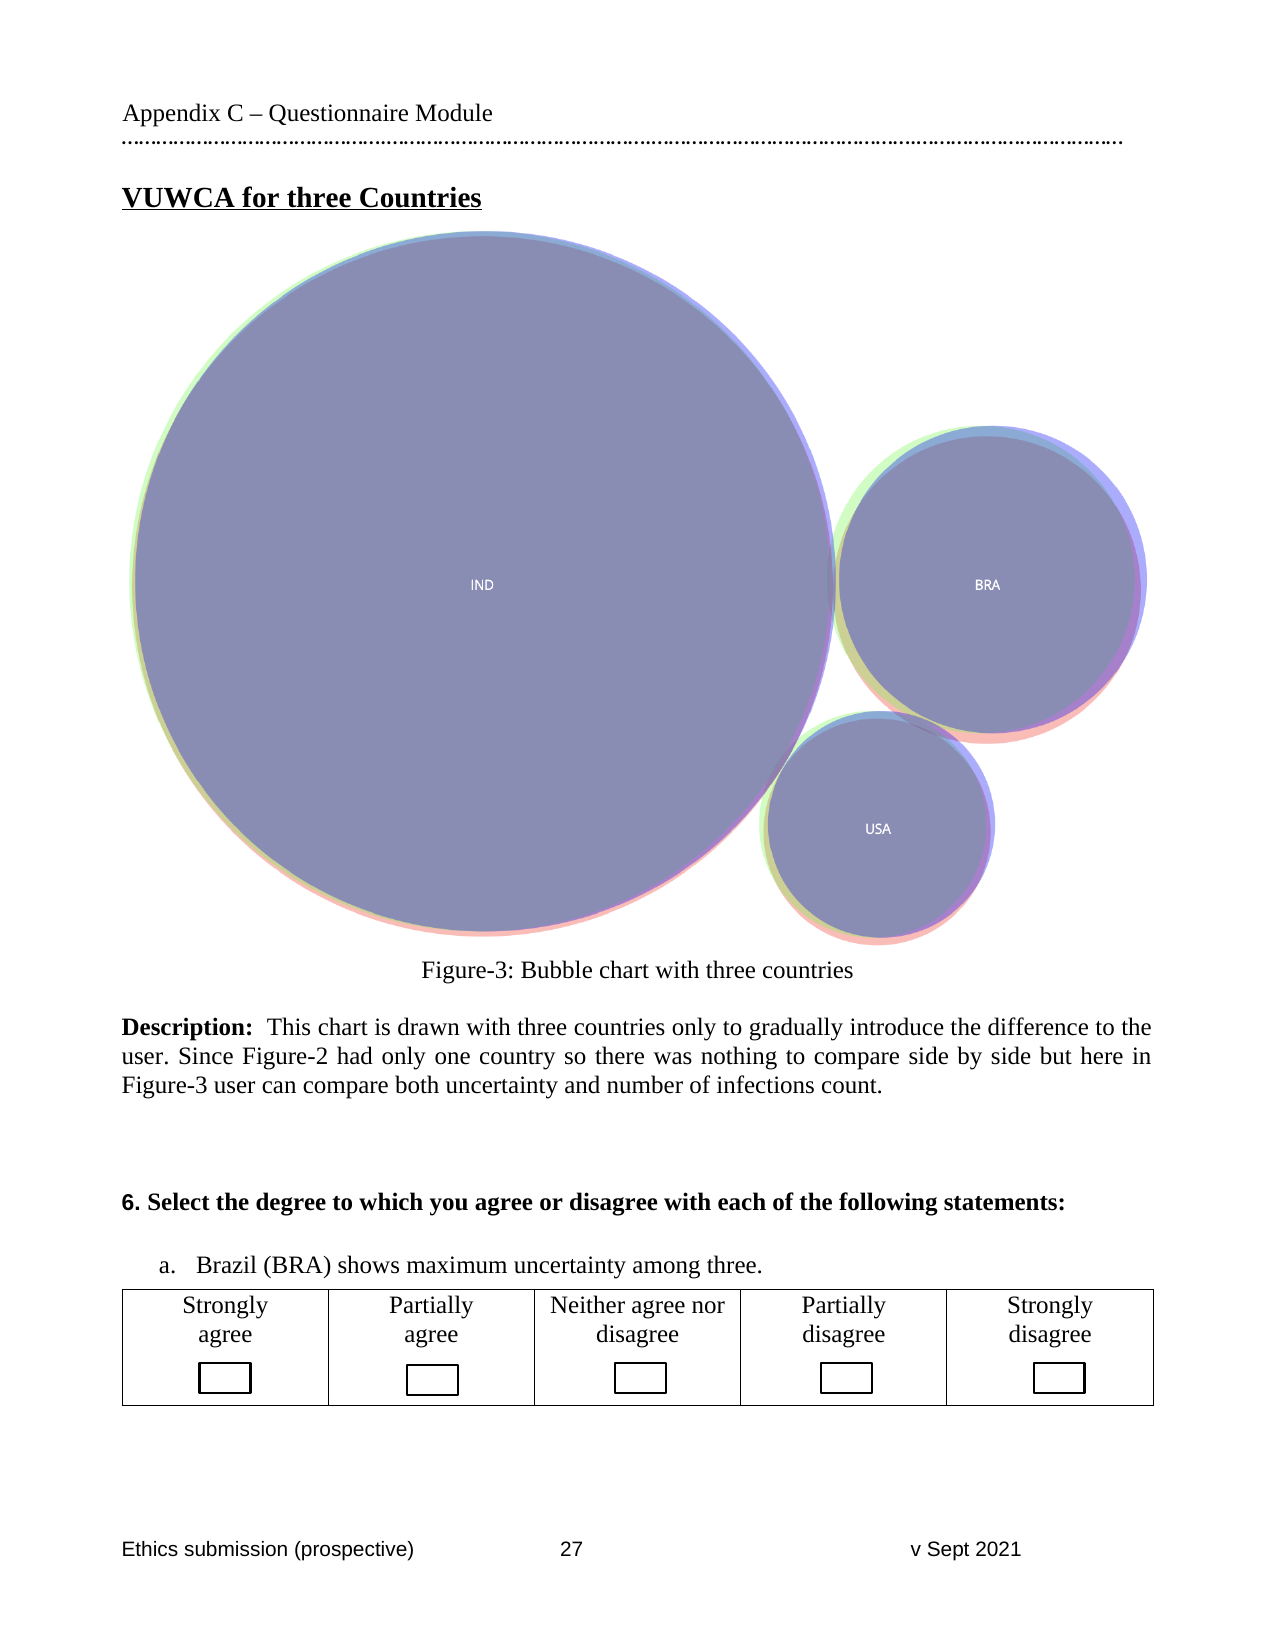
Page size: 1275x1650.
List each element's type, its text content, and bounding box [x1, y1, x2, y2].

table_header Strongly disagree [947, 1290, 1153, 1405]
table_header Partially agree [329, 1290, 534, 1405]
text VUWCA for three Countries [121, 180, 1153, 213]
picture [121, 213, 1154, 955]
text ……………………………………….……………………………………….……………………………………….……………………………… [121, 120, 1153, 151]
table_header Neither agree nor disagree [535, 1290, 740, 1405]
table_header Partially disagree [741, 1290, 946, 1405]
text Figure-3: Bubble chart with three countries [121, 955, 1153, 984]
list Brazil (BRA) shows maximum uncertainty among three. [159, 1250, 1153, 1278]
text Description: This chart is drawn with three countries only to gradually introduce the difference to the user. Since Figure-2 had only one country so there was nothing to compare side by side but here in Figure-3 user can compare both uncertainty and number of infections count. [121, 1012, 1153, 1099]
table_header Strongly agree [123, 1290, 328, 1405]
text 6. Select the degree to which you agree or disagree with each of the following statements: [121, 1187, 1153, 1216]
